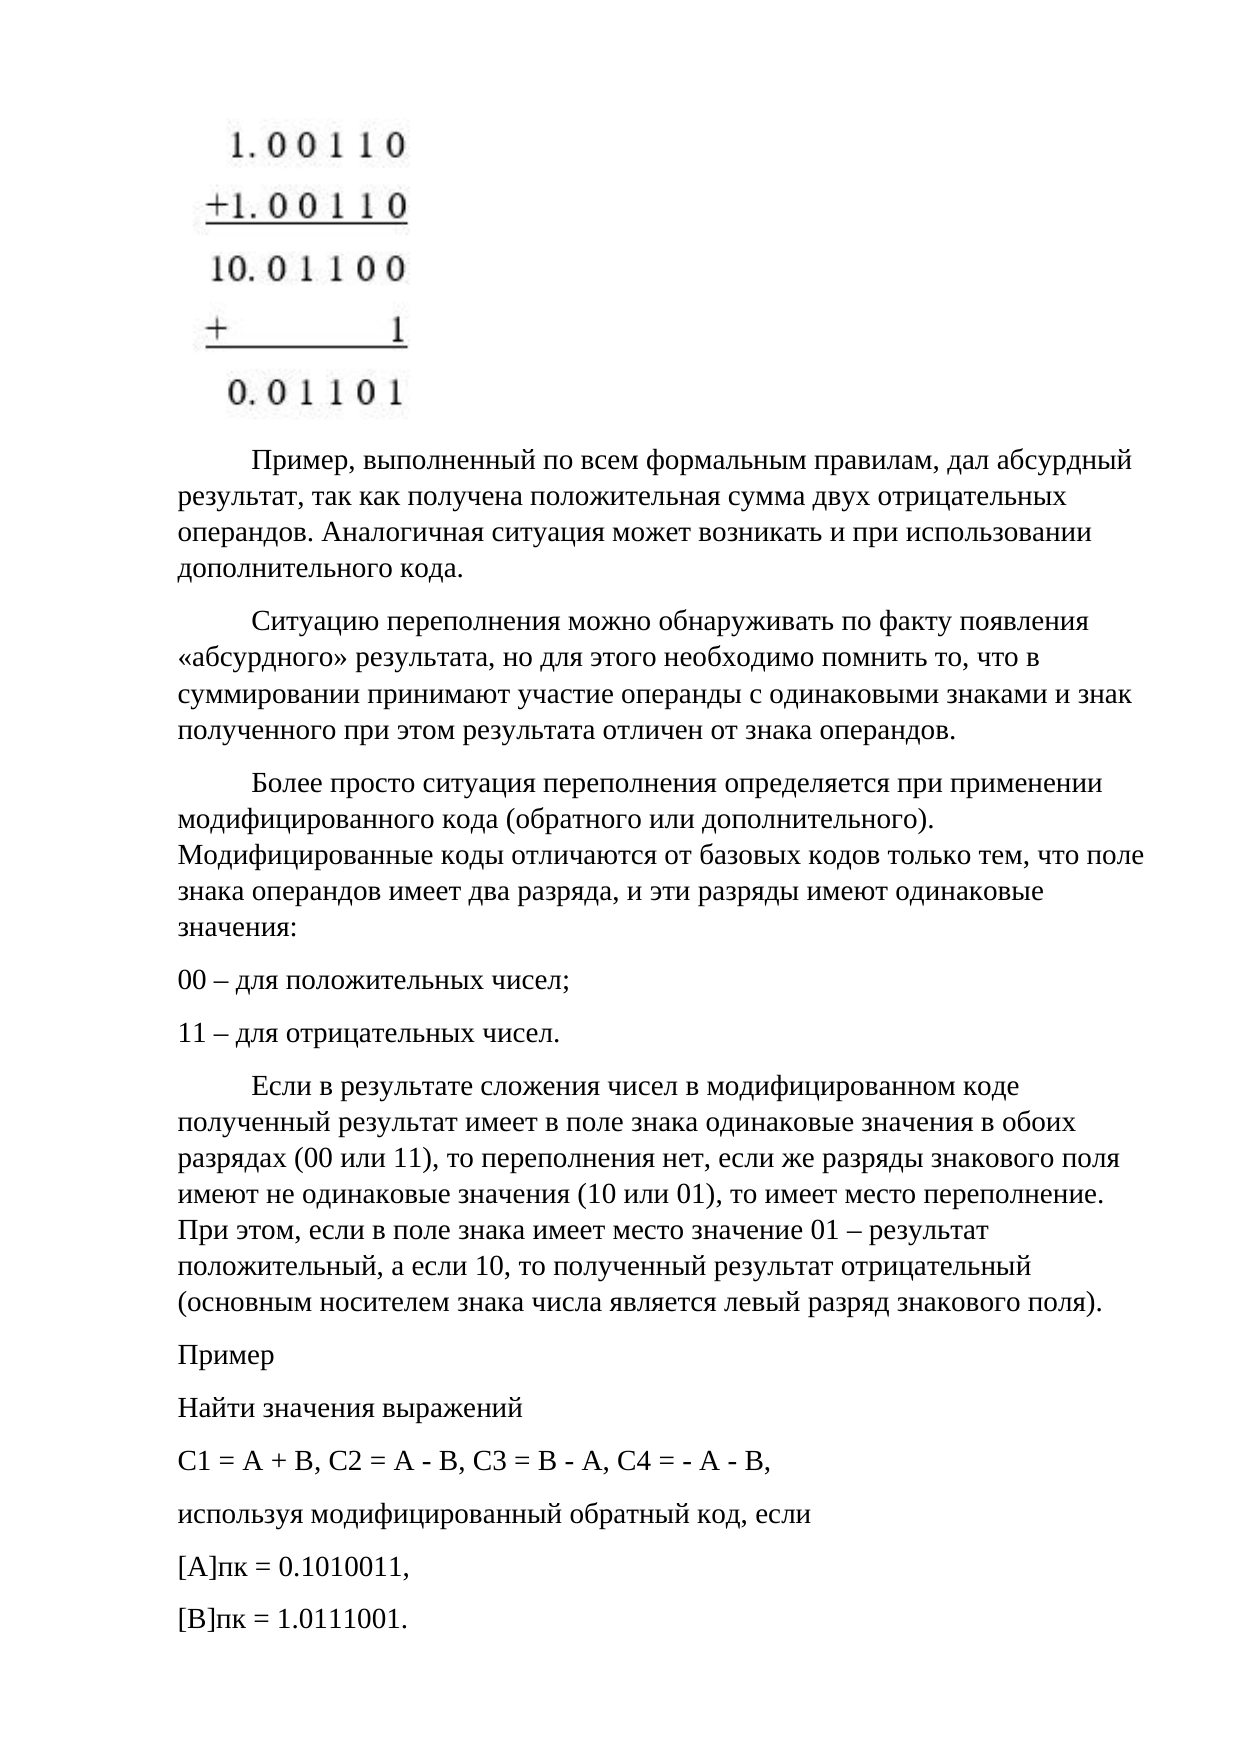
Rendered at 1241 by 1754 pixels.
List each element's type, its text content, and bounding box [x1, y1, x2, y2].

text Более просто ситуация переполнения определяется при применении модифицированного кода (обратного или дополнительного). Модифицированные коды отличаются от базовых кодов только тем, что поле знака операндов имеет два разряда, и эти разряды имеют одинаковые значения: [177, 765, 1152, 943]
picture [177, 118, 454, 424]
text 00 – для положительных чисел; [177, 962, 1152, 996]
text используя модифицированный обратный код, если [177, 1496, 1152, 1529]
text Если в результате сложения чисел в модифицированном коде полученный результат имеет в поле знака одинаковые значения в обоих разрядах (00 или 11), то переполнения нет, если же разряды знакового поля имеют не одинаковые значения (10 или 01), то имеет место переполнение. При этом, если в поле знака имеет место значение 01 – результат положительный, а если 10, то полученный результат отрицательный (основным носителем знака числа является левый разряд знакового поля). [177, 1068, 1152, 1318]
text 11 – для отрицательных чисел. [177, 1015, 1152, 1048]
text Найти значения выражений [177, 1390, 1152, 1424]
text Пример, выполненный по всем формальным правилам, дал абсурдный результат, так как получена положительная сумма двух отрицательных операндов. Аналогичная ситуация может возникать и при использовании дополнительного кода. [177, 442, 1152, 584]
text С1 = А + В, С2 = А - В, С3 = В - А, С4 = - А - В, [177, 1443, 1152, 1477]
text [B]пк = 1.0111001. [177, 1601, 1152, 1635]
text Ситуацию переполнения можно обнаруживать по факту появления «абсурдного» результата, но для этого необходимо помнить то, что в суммировании принимают участие операнды с одинаковыми знаками и знак полученного при этом результата отличен от знака операндов. [177, 603, 1152, 745]
text Пример [177, 1337, 1152, 1371]
text [А]пк = 0.1010011, [177, 1549, 1152, 1582]
